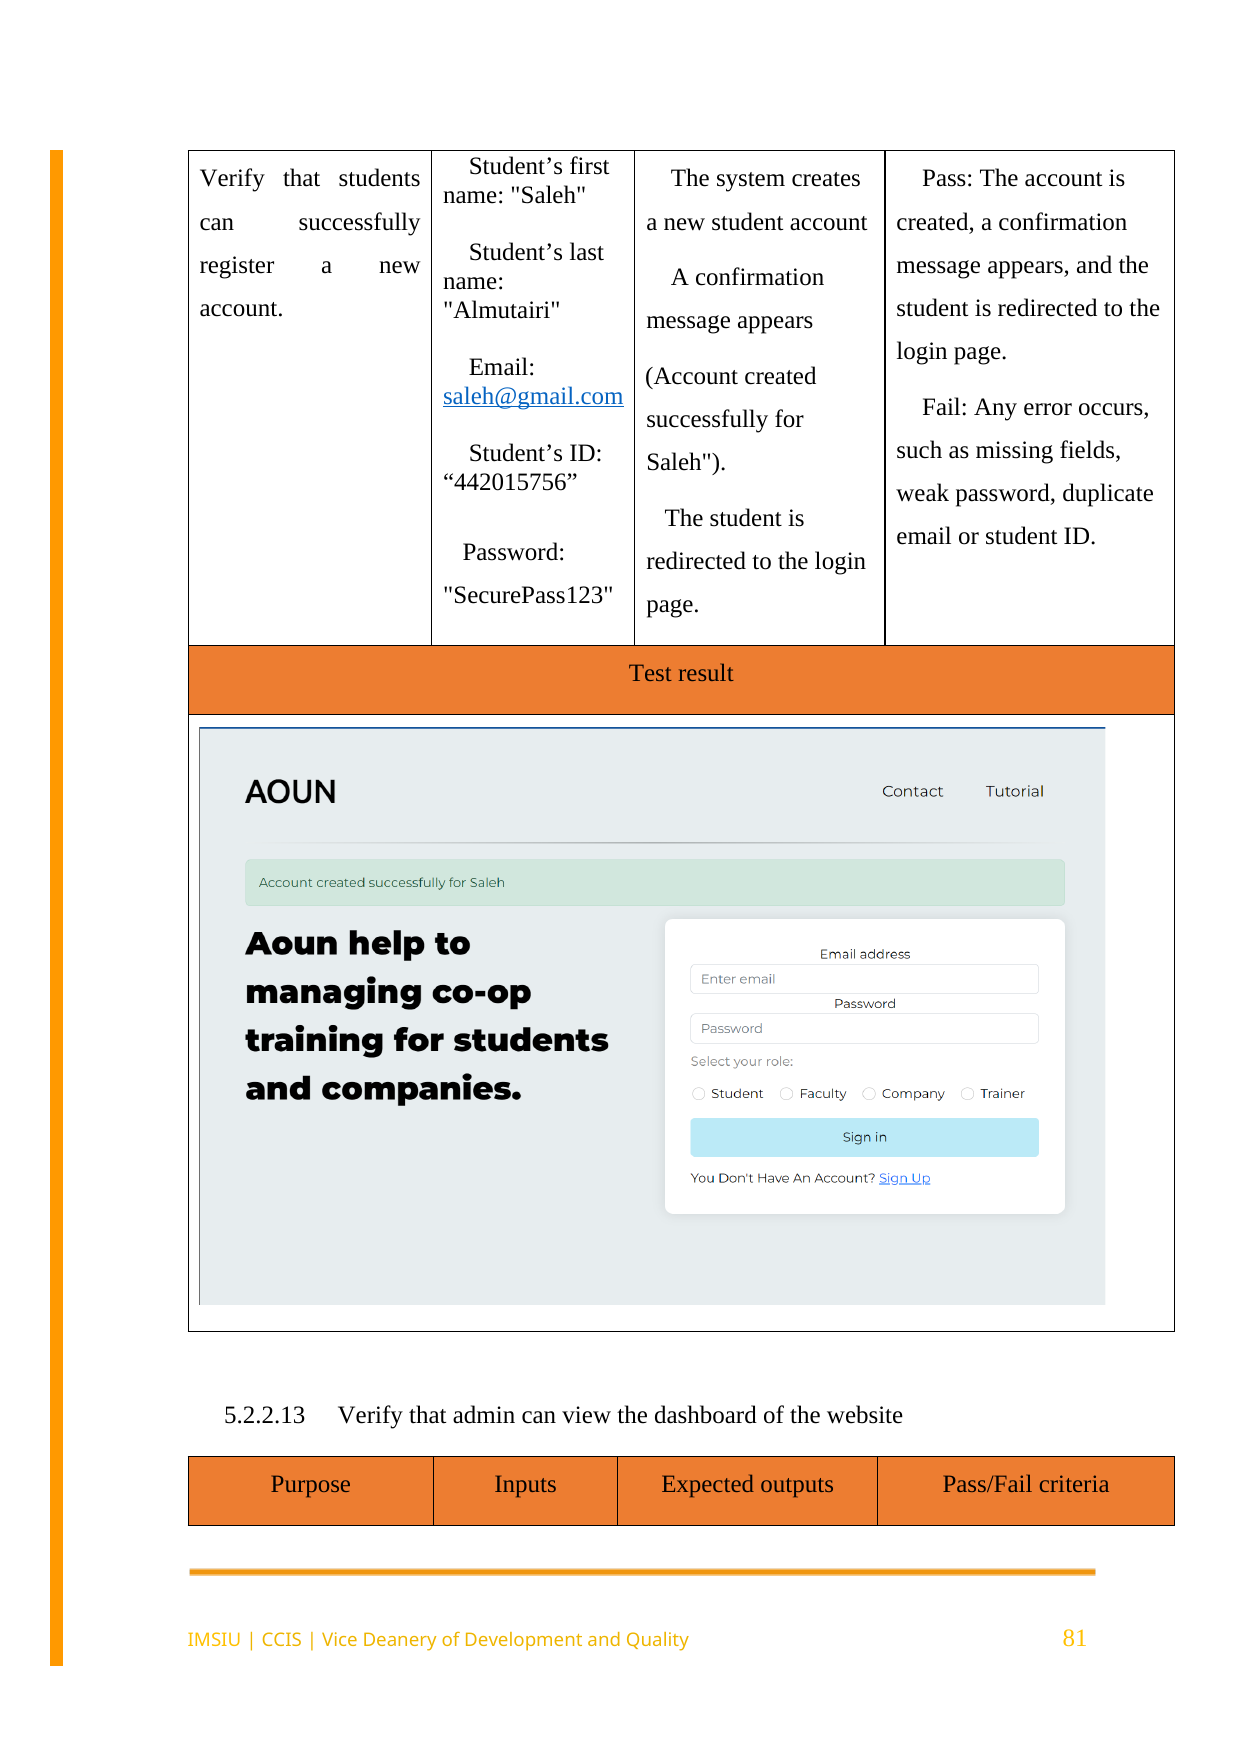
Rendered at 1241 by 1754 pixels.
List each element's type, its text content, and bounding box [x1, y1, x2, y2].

table_header Pass/Fail criteria [878, 1457, 1174, 1525]
table_cell Test result [189, 646, 1174, 714]
table_cell [189, 715, 1174, 1331]
table_cell Verify that students can successfully register a new account. [189, 151, 431, 645]
table_header Expected outputs [618, 1457, 877, 1525]
table_cell  Student’s first name: "Saleh"  Student’s last name: "Almutairi"  Email: saleh@gmail.com  Student’s ID: “442015756” Password: "SecurePass123" [432, 151, 634, 645]
table_cell  Pass: The account is created, a confirmation message appears, and the student is redirected to the login page.  Fail: Any error occurs, such as missing fields, weak password, duplicate email or student ID. [886, 151, 1174, 645]
table_header Inputs [434, 1457, 617, 1525]
list Verify that admin can view the dashboard of the website [224, 1400, 1090, 1429]
picture [199, 727, 1106, 1305]
picture [187, 1567, 1100, 1576]
table_cell  The system creates a new student account  A confirmation message appears (Account created successfully for Saleh"). The student is redirected to the login page. [635, 151, 884, 645]
table_header Purpose [189, 1457, 433, 1525]
